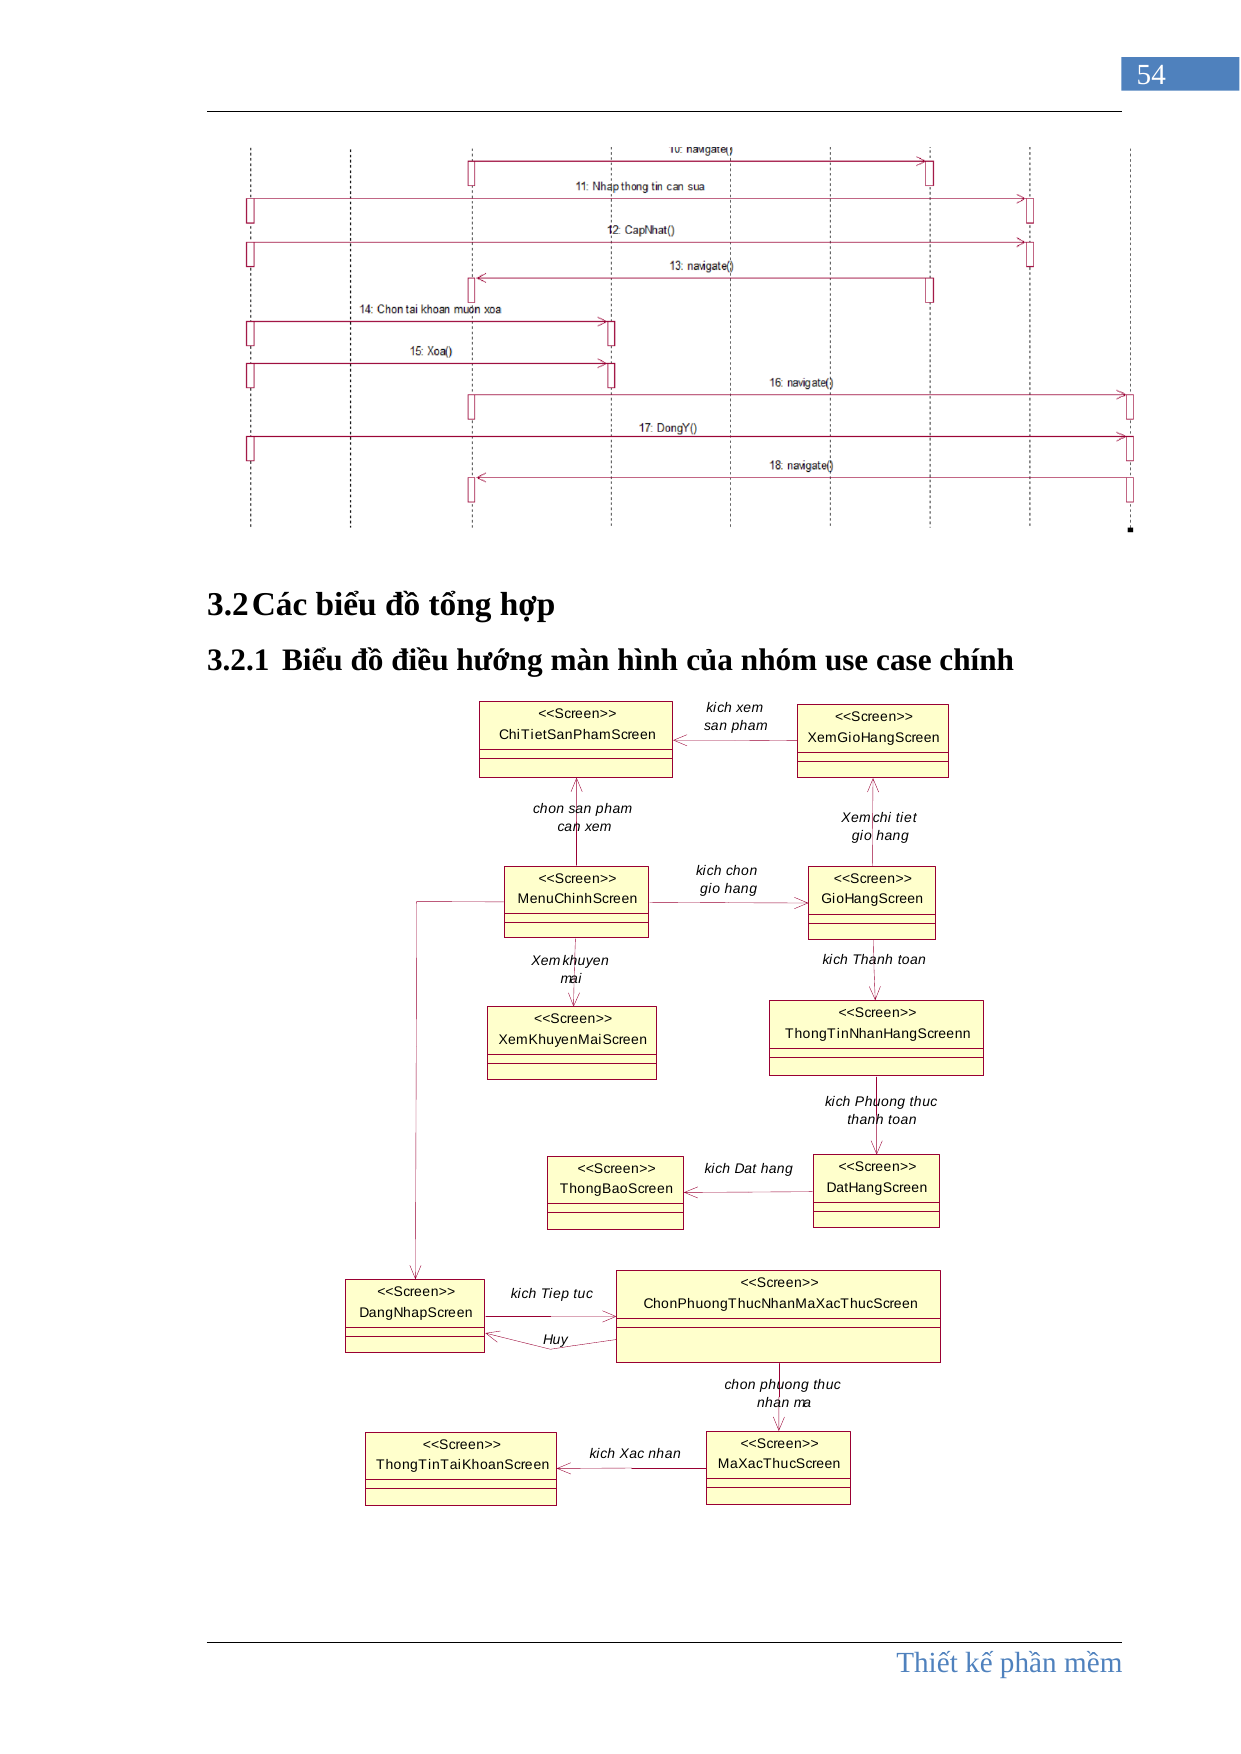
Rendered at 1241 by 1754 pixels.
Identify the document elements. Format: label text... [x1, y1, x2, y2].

subtitle Biểu đồ điều hướng màn hình của nhóm use case chính [207, 642, 1122, 677]
subtitle Các biểu đồ tổng hợp [207, 584, 1122, 622]
picture [206, 147, 1167, 545]
